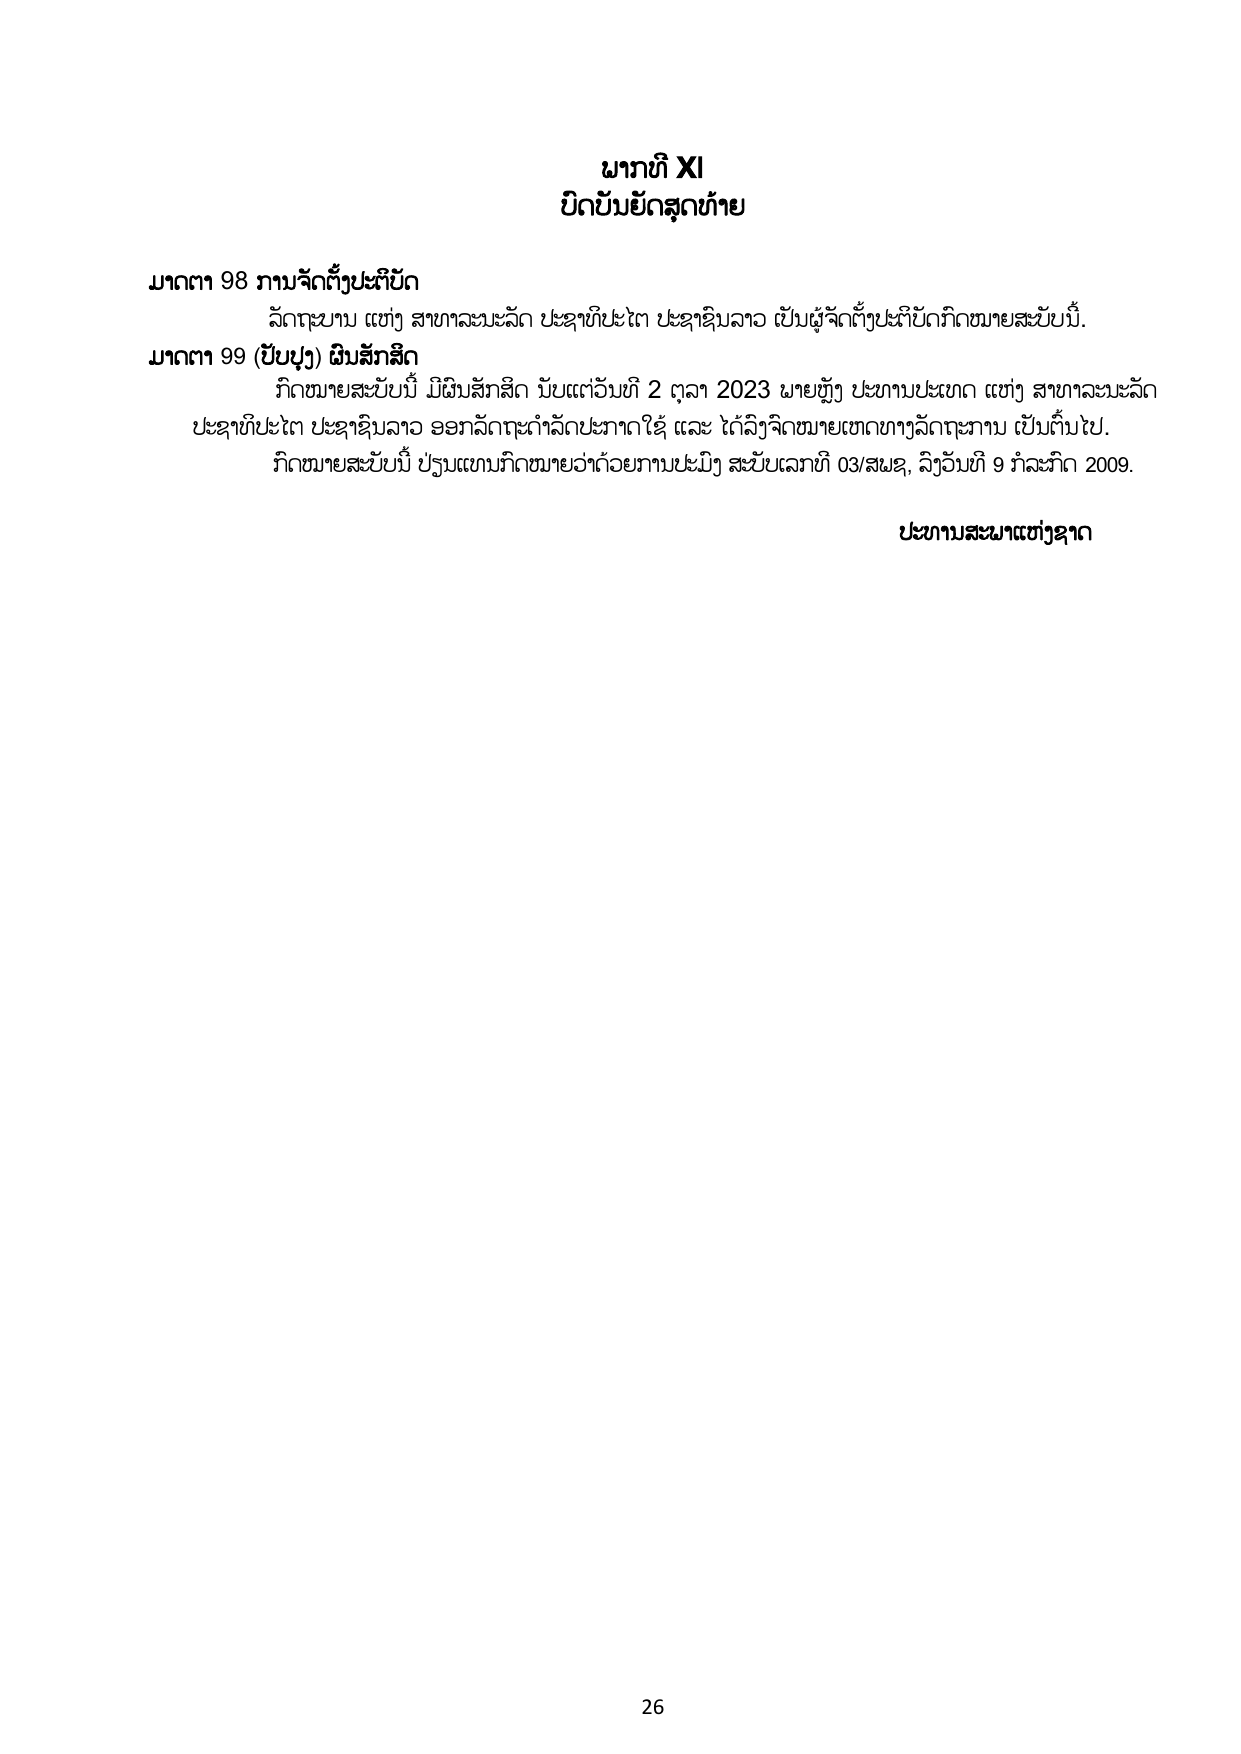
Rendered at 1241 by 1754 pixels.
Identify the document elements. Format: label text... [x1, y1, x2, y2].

text ກົດໝາຍສະບັບນີ້ ປ່ຽນແທນກົດໝາຍວ່າດ້ວຍການປະມົງ ສະບັບເລກທີ 03/ສພຊ, ລົງວັນທີ 9 ກໍລະກົດ 2009. [192, 446, 1157, 483]
text ມາດຕາ 98 ການຈັດຕັ້ງປະຕິບັດ [148, 259, 1160, 297]
list ບົດ​ບັນຍັດ​ສຸດ​ທ້າຍ [148, 185, 1157, 223]
text ປະທານສະພາແຫ່ງຊາດ [192, 513, 1157, 593]
text ກົດໝາຍສະບັບນີ້ ມີຜົນສັກສິດ ນັບແຕ່ວັນທີ 2 ຕຸລາ 2023 ພາຍຫຼັງ ປະທານປະເທດ ແຫ່ງ ສາທາລະນະລັດ ປະຊາທິປະໄຕ ປະຊາຊົນລາວ ອອກລັດຖະດຳລັດປະກາດໃຊ້ ແລະ ໄດ້ລົງຈົດໝາຍເຫດທາງລັດຖະການ ເປັນຕົ້ນໄປ. [192, 372, 1157, 446]
text ມາດຕາ 99 (ປັບປຸງ) ຜົນສັກສິດ [148, 334, 1160, 372]
text ລັດຖະບານ ​ແຫ່ງ ສາທາລະນະ​ລັດ ປະຊາທິປະ​ໄຕ ປະຊາຊົນ​ລາວ ​ເປັນ​ຜູ້​ຈັດຕັ້ງປະຕິ​ບັດ​ກົດໝາຍສະບັບ​ນີ້. [192, 297, 1157, 334]
list ພາກ​ທີ XI [148, 148, 1157, 185]
